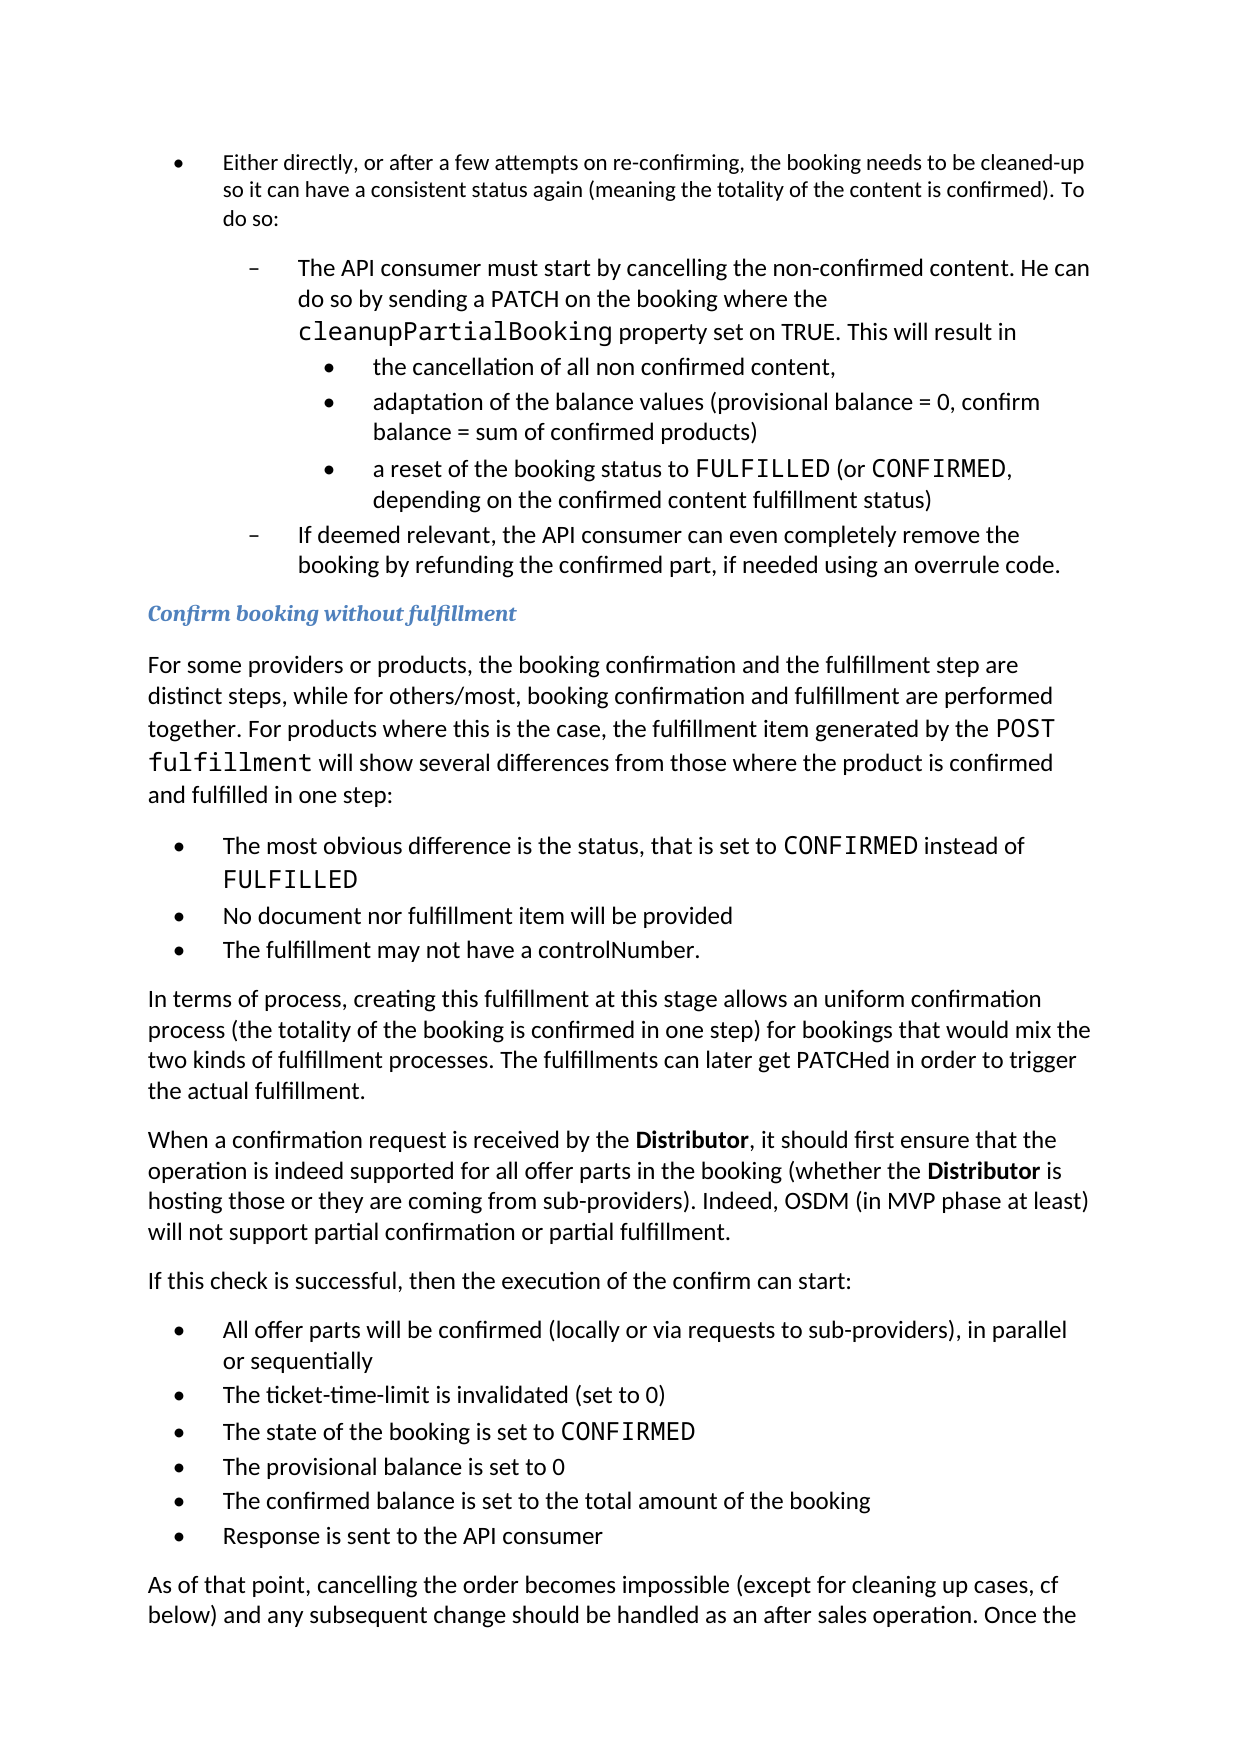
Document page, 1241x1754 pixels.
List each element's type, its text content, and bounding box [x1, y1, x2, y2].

list The state of the booking is set to CONFIRMED [173, 1413, 1093, 1447]
list If deemed relevant, the API consumer can even completely remove the booking by refunding the confirmed part, if needed using an overrule code. [248, 519, 1093, 580]
text For some providers or products, the booking confirmation and the fulfillment step are distinct steps, while for others/most, booking confirmation and fulfillment are performed together. For products where this is the case, the fulfillment item generated by the POST fulfillment will show several differences from those where the product is confirmed and fulfilled in one step: [148, 649, 1093, 809]
list adaptation of the balance values (provisional balance = 0, confirm balance = sum of confirmed products) [323, 386, 1093, 447]
text If this check is successful, then the execution of the confirm can start: [148, 1265, 1093, 1296]
list The provisional balance is set to 0 [173, 1451, 1093, 1482]
list No document nor fulfillment item will be provided [173, 900, 1093, 930]
list The API consumer must start by cancelling the non-confirmed content. He can do so by sending a PATCH on the booking where the cleanupPartialBooking property set on TRUE. This will result in [248, 252, 1093, 348]
list Response is sent to the API consumer [173, 1520, 1093, 1550]
list The confirmed balance is set to the total amount of the booking [173, 1486, 1093, 1516]
list a reset of the booking status to FULFILLED (or CONFIRMED, depending on the confirmed content fulfillment status) [323, 450, 1093, 515]
text When a confirmation request is received by the Distributor, it should first ensure that the operation is indeed supported for all offer parts in the booking (whether the Distributor is hosting those or they are coming from sub-providers). Indeed, OSDM (in MVP phase at least) will not support partial confirmation or partial fulfillment. [148, 1124, 1093, 1246]
list The fulfillment may not have a controlNumber. [173, 934, 1093, 965]
list The ticket-time-limit is invalidated (set to 0) [173, 1379, 1093, 1410]
list The most obvious difference is the status, that is set to CONFIRMED instead of FULFILLED [173, 828, 1093, 896]
list Either directly, or after a few attempts on re-confirming, the booking needs to be cleaned-up so it can have a consistent status again (meaning the totality of the content is confirmed). To do so: [173, 148, 1093, 232]
text In terms of process, creating this fulfillment at this stage allows an uniform confirmation process (the totality of the booking is confirmed in one step) for bookings that would mix the two kinds of fulfillment processes. The fulfillments can later get PATCHed in order to trigger the actual fulfillment. [148, 983, 1093, 1106]
subtitle Confirm booking without fulfillment [148, 601, 1093, 627]
list the cancellation of all non confirmed content, [323, 351, 1093, 382]
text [148, 1569, 1093, 1630]
list All offer parts will be confirmed (locally or via requests to sub-providers), in parallel or sequentially [173, 1314, 1093, 1375]
